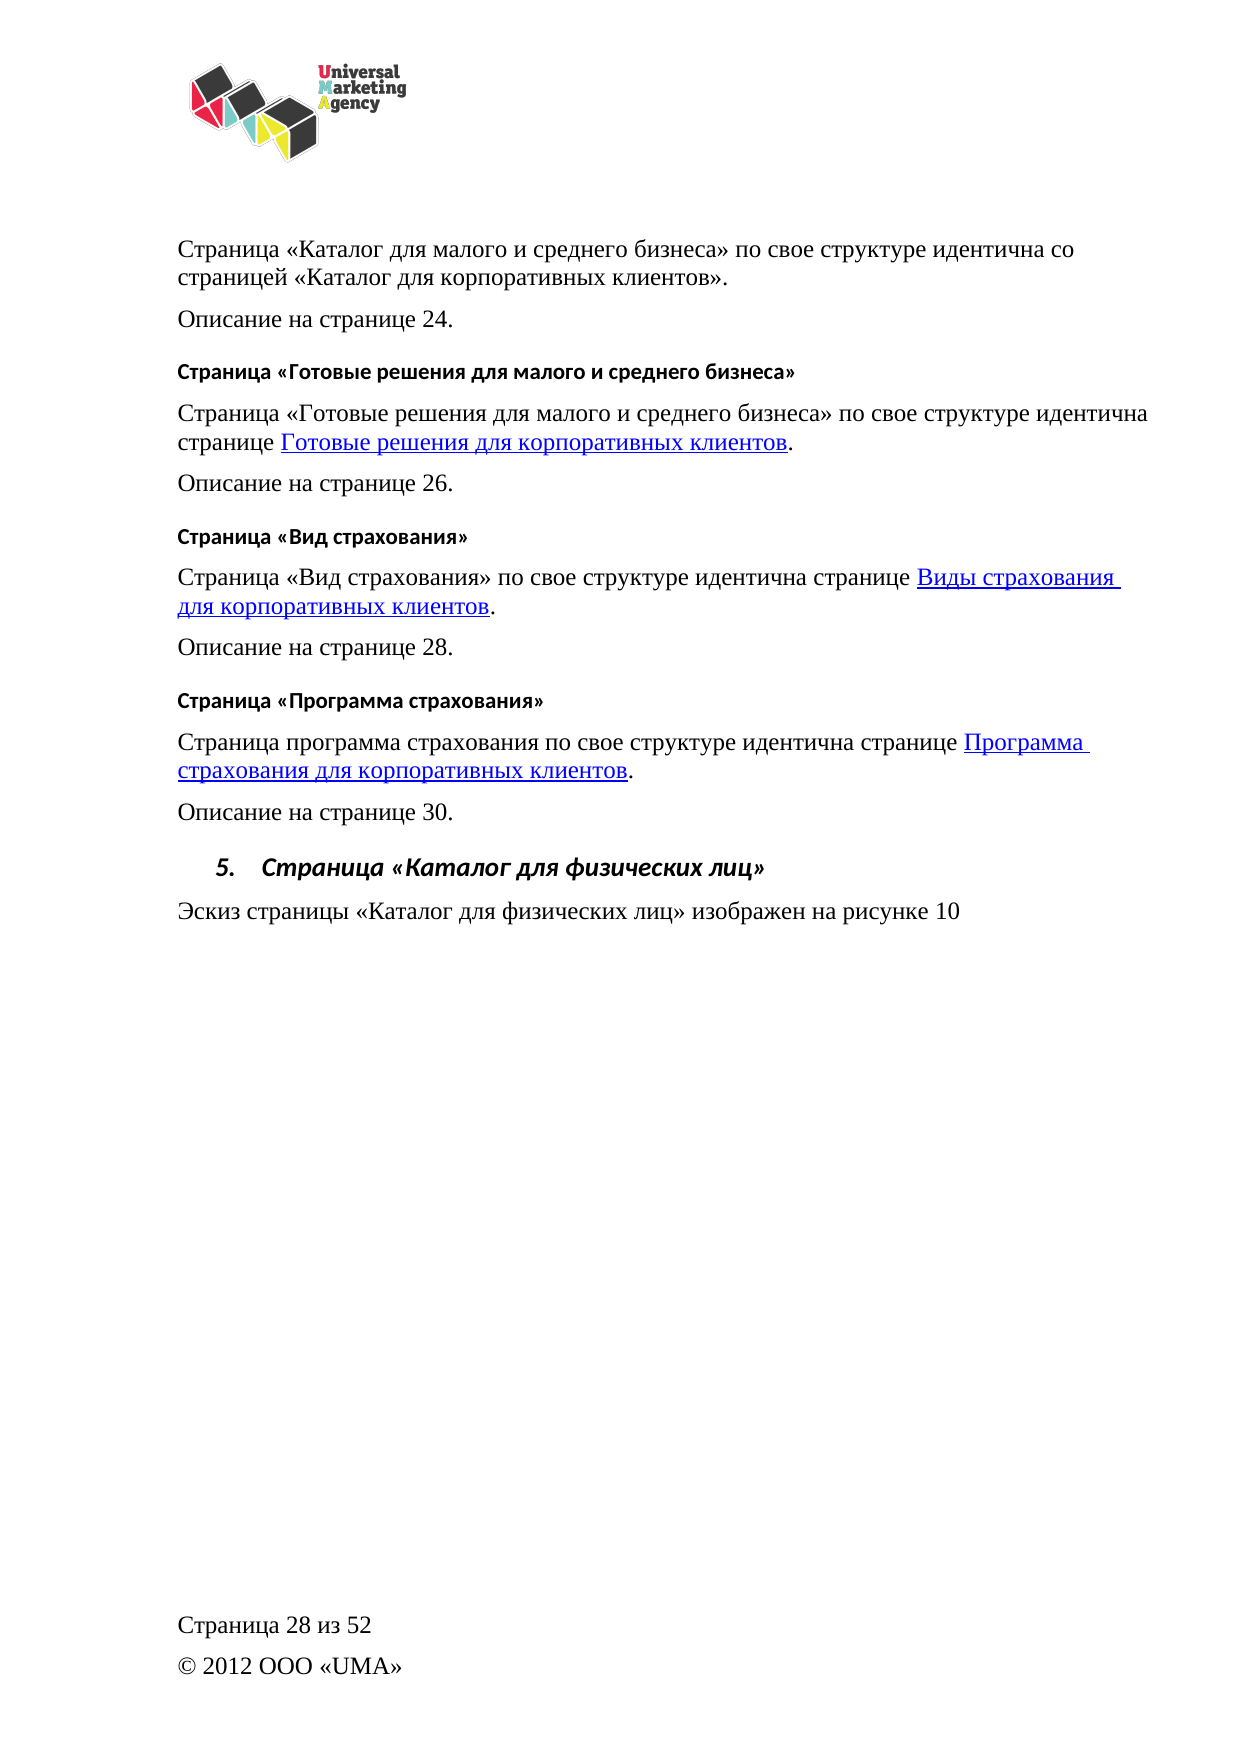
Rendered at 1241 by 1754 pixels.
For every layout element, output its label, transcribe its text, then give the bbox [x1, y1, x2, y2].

text Описание на странице 30. [177, 797, 1152, 825]
text Описание на странице 24. [177, 304, 1152, 332]
list Страница «Вид страхования» [177, 522, 1152, 550]
text Страница «Каталог для физических лиц» [215, 850, 1152, 883]
text Страница программа страхования по свое структуре идентична странице Программа страхования для корпоративных клиентов. [177, 727, 1152, 784]
text Эскиз страницы «Каталог для физических лиц» изображен на рисунке 10 [177, 896, 1152, 924]
list Страница «Программа страхования» [177, 686, 1152, 714]
text Описание на странице 28. [177, 632, 1152, 661]
text Страница «Готовые решения для малого и среднего бизнеса» по свое структуре идентична странице Готовые решения для корпоративных клиентов. [177, 398, 1152, 456]
text Страница «Вид страхования» по свое структуре идентична странице Виды страхования для корпоративных клиентов. [177, 562, 1152, 620]
text Описание на странице 26. [177, 468, 1152, 497]
list Страница «Готовые решения для малого и среднего бизнеса» [177, 357, 1152, 386]
text Страница «Каталог для малого и среднего бизнеса» по свое структуре идентична со страницей «Каталог для корпоративных клиентов». [177, 234, 1152, 291]
picture [177, 24, 415, 193]
